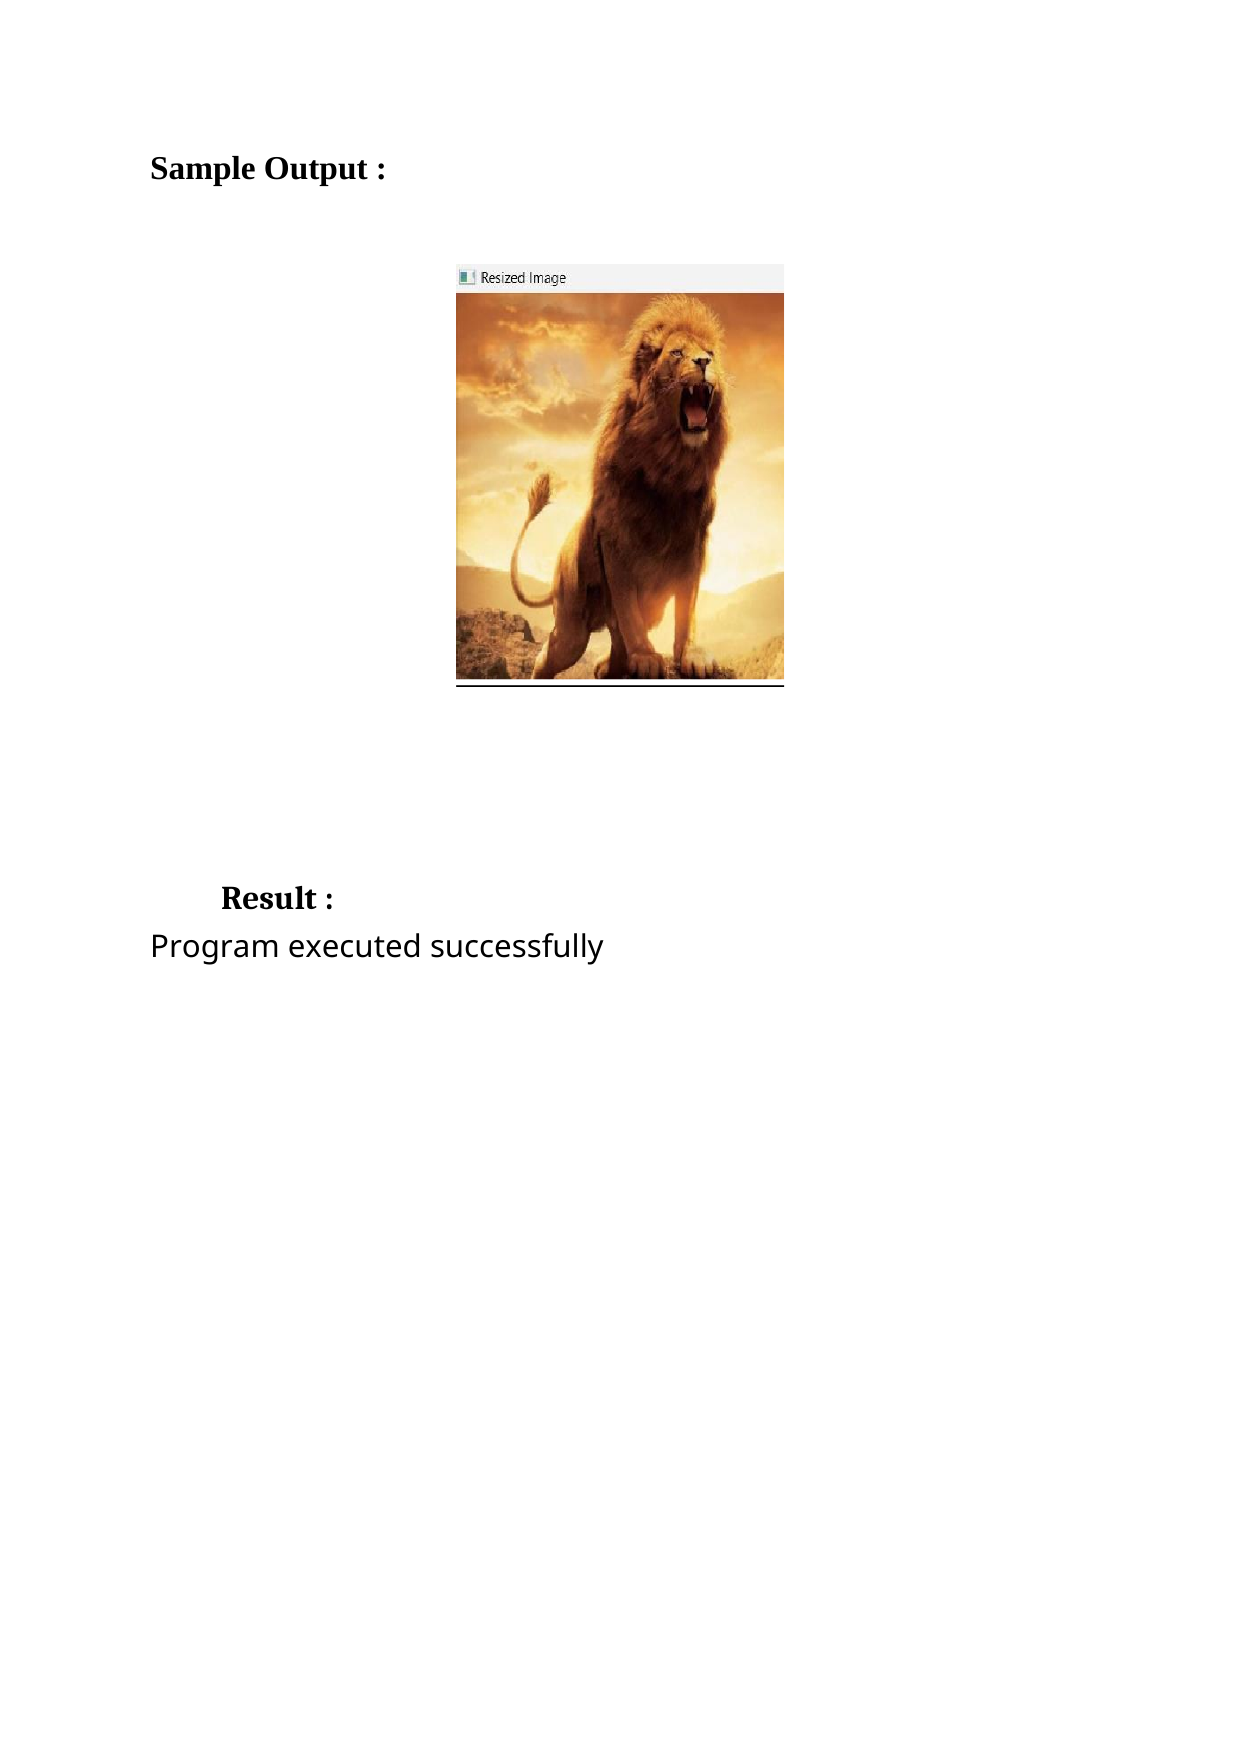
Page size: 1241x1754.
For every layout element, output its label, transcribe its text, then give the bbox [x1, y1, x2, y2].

picture [456, 264, 785, 687]
text Program executed successfully [150, 924, 1165, 966]
text Sample Output : [150, 148, 1165, 186]
subtitle Result : [150, 879, 1165, 918]
